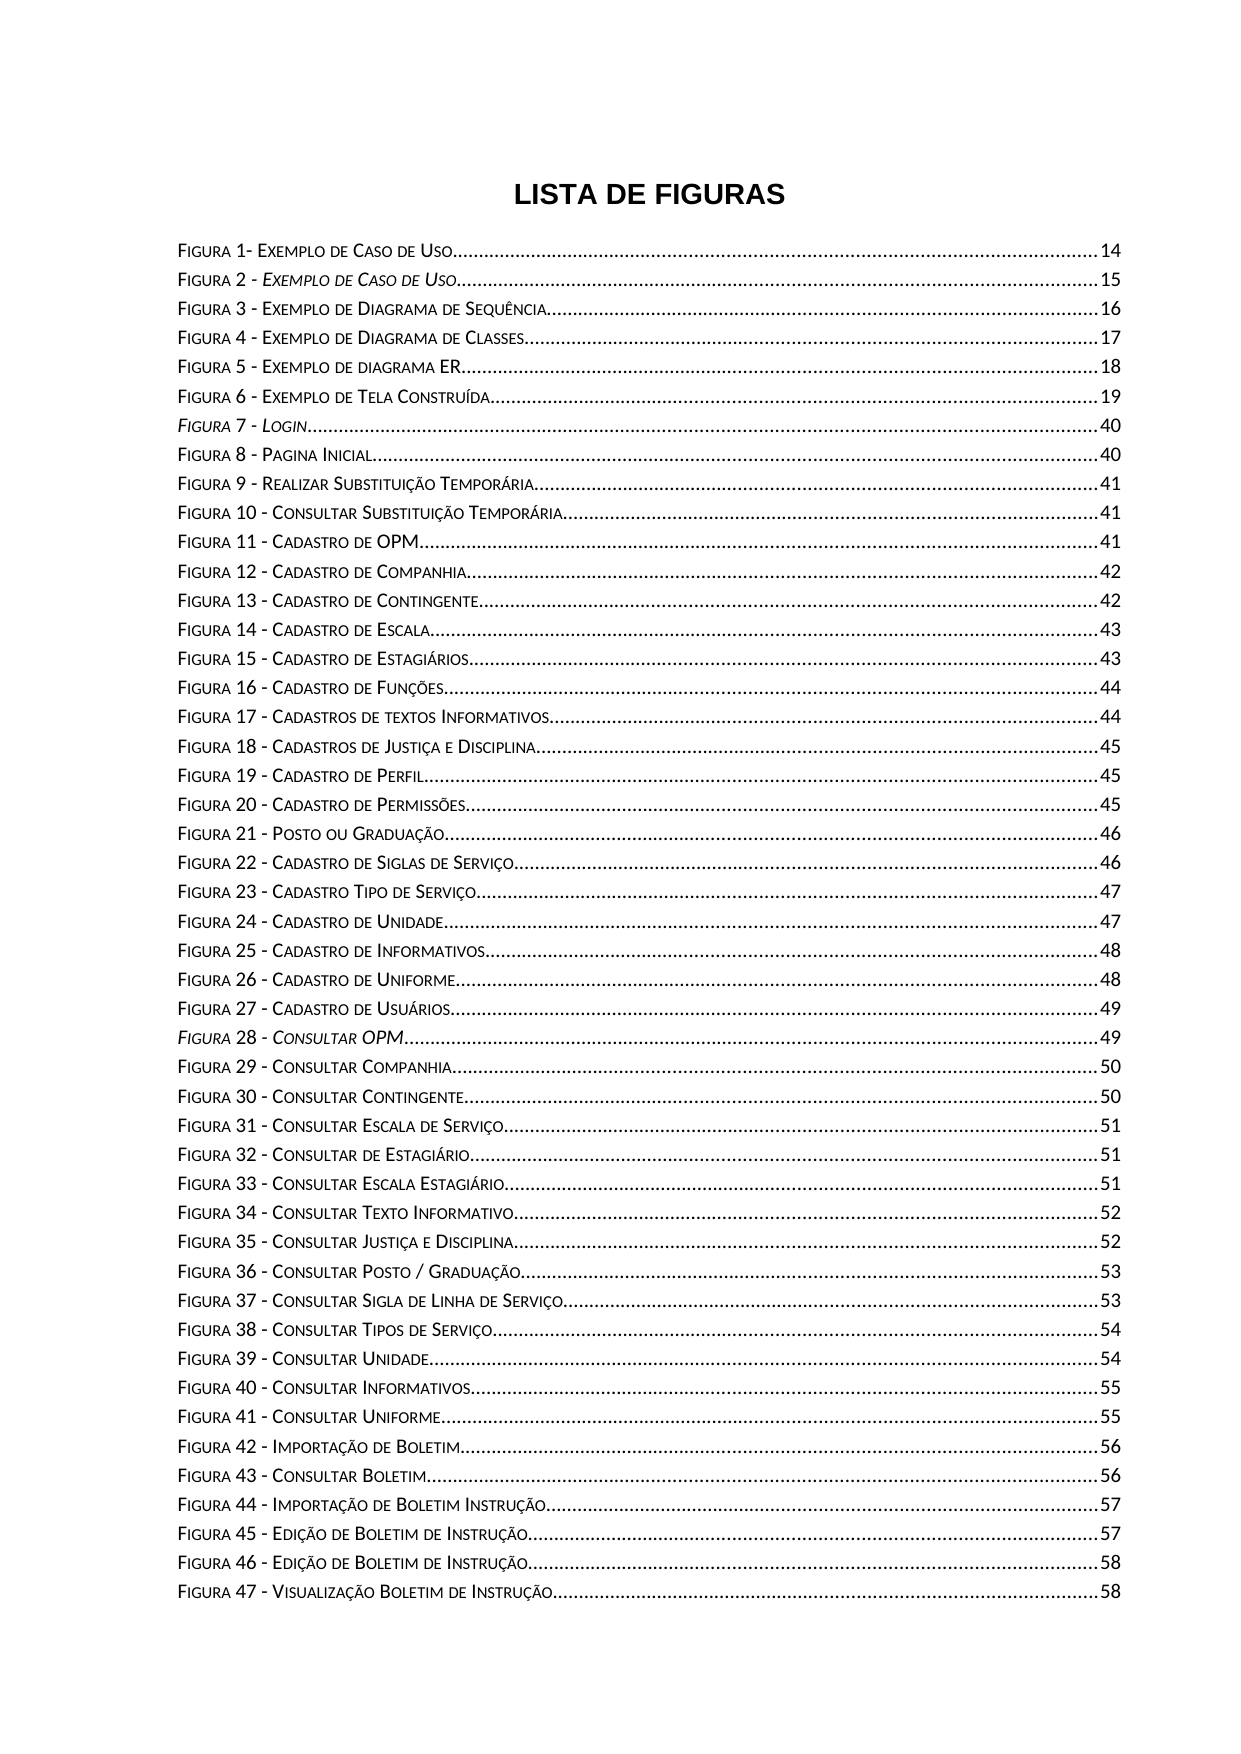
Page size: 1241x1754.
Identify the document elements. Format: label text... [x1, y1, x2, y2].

text Figura 38 - Consultar Tipos de Serviço 54 [177, 1316, 1122, 1342]
text Figura 24 - Cadastro de Unidade 47 [177, 908, 1122, 933]
text Figura 6 - Exemplo de Tela Construída 19 [177, 383, 1122, 408]
text Figura 26 - Cadastro de Uniforme 48 [177, 966, 1122, 992]
text Figura 44 - Importação de Boletim Instrução 57 [177, 1491, 1122, 1517]
text Figura 30 - Consultar Contingente 50 [177, 1083, 1122, 1108]
text Figura 21 - Posto ou Graduação 46 [177, 820, 1122, 846]
text Figura 18 - Cadastros de Justiça e Disciplina 45 [177, 733, 1122, 758]
text Figura 4 - Exemplo de Diagrama de Classes 17 [177, 324, 1122, 350]
text Figura 22 - Cadastro de Siglas de Serviço 46 [177, 849, 1122, 875]
text Figura 10 - Consultar Substituição Temporária 41 [177, 499, 1122, 525]
text Figura 23 - Cadastro Tipo de Serviço 47 [177, 879, 1122, 904]
text Figura 12 - Cadastro de Companhia 42 [177, 558, 1122, 583]
text Figura 25 - Cadastro de Informativos 48 [177, 937, 1122, 962]
text Figura 11 - Cadastro de OPM 41 [177, 529, 1122, 554]
text Figura 33 - Consultar Escala Estagiário 51 [177, 1170, 1122, 1196]
text Figura 39 - Consultar Unidade 54 [177, 1345, 1122, 1371]
text Figura 37 - Consultar Sigla de Linha de Serviço 53 [177, 1287, 1122, 1312]
text Figura 27 - Cadastro de Usuários 49 [177, 995, 1122, 1021]
text LISTA DE FIGURAS [177, 177, 1122, 211]
text Figura 40 - Consultar Informativos 55 [177, 1374, 1122, 1400]
text Figura 31 - Consultar Escala de Serviço 51 [177, 1112, 1122, 1137]
text Figura 43 - Consultar Boletim 56 [177, 1462, 1122, 1487]
text Figura 29 - Consultar Companhia 50 [177, 1054, 1122, 1079]
text Figura 46 - Edição de Boletim de Instrução 58 [177, 1549, 1122, 1575]
text Figura 9 - Realizar Substituição Temporária 41 [177, 470, 1122, 496]
text Figura 7 - Login 40 [177, 412, 1122, 437]
text Figura 15 - Cadastro de Estagiários 43 [177, 645, 1122, 671]
text Figura 19 - Cadastro de Perfil 45 [177, 762, 1122, 787]
text Figura 45 - Edição de Boletim de Instrução 57 [177, 1520, 1122, 1546]
text Figura 14 - Cadastro de Escala 43 [177, 616, 1122, 642]
text Figura 3 - Exemplo de Diagrama de Sequência 16 [177, 295, 1122, 321]
text Figura 34 - Consultar Texto Informativo 52 [177, 1199, 1122, 1225]
text Figura 17 - Cadastros de textos Informativos 44 [177, 704, 1122, 729]
text Figura 36 - Consultar Posto / Graduação 53 [177, 1258, 1122, 1283]
text Figura 32 - Consultar de Estagiário 51 [177, 1141, 1122, 1167]
text Figura 35 - Consultar Justiça e Disciplina 52 [177, 1229, 1122, 1254]
text Figura 16 - Cadastro de Funções 44 [177, 674, 1122, 700]
text Figura 42 - Importação de Boletim 56 [177, 1433, 1122, 1458]
text Figura 13 - Cadastro de Contingente 42 [177, 587, 1122, 612]
text Figura 20 - Cadastro de Permissões 45 [177, 791, 1122, 817]
text Figura 8 - Pagina Inicial 40 [177, 441, 1122, 467]
text Figura 1- Exemplo de Caso de Uso 14 [177, 237, 1122, 262]
text Figura 2 - Exemplo de Caso de Uso 15 [177, 266, 1122, 292]
text Figura 41 - Consultar Uniforme 55 [177, 1404, 1122, 1429]
text Figura 47 - Visualização Boletim de Instrução 58 [177, 1579, 1122, 1604]
text Figura 28 - Consultar OPM 49 [177, 1024, 1122, 1050]
text Figura 5 - Exemplo de diagrama ER 18 [177, 354, 1122, 379]
